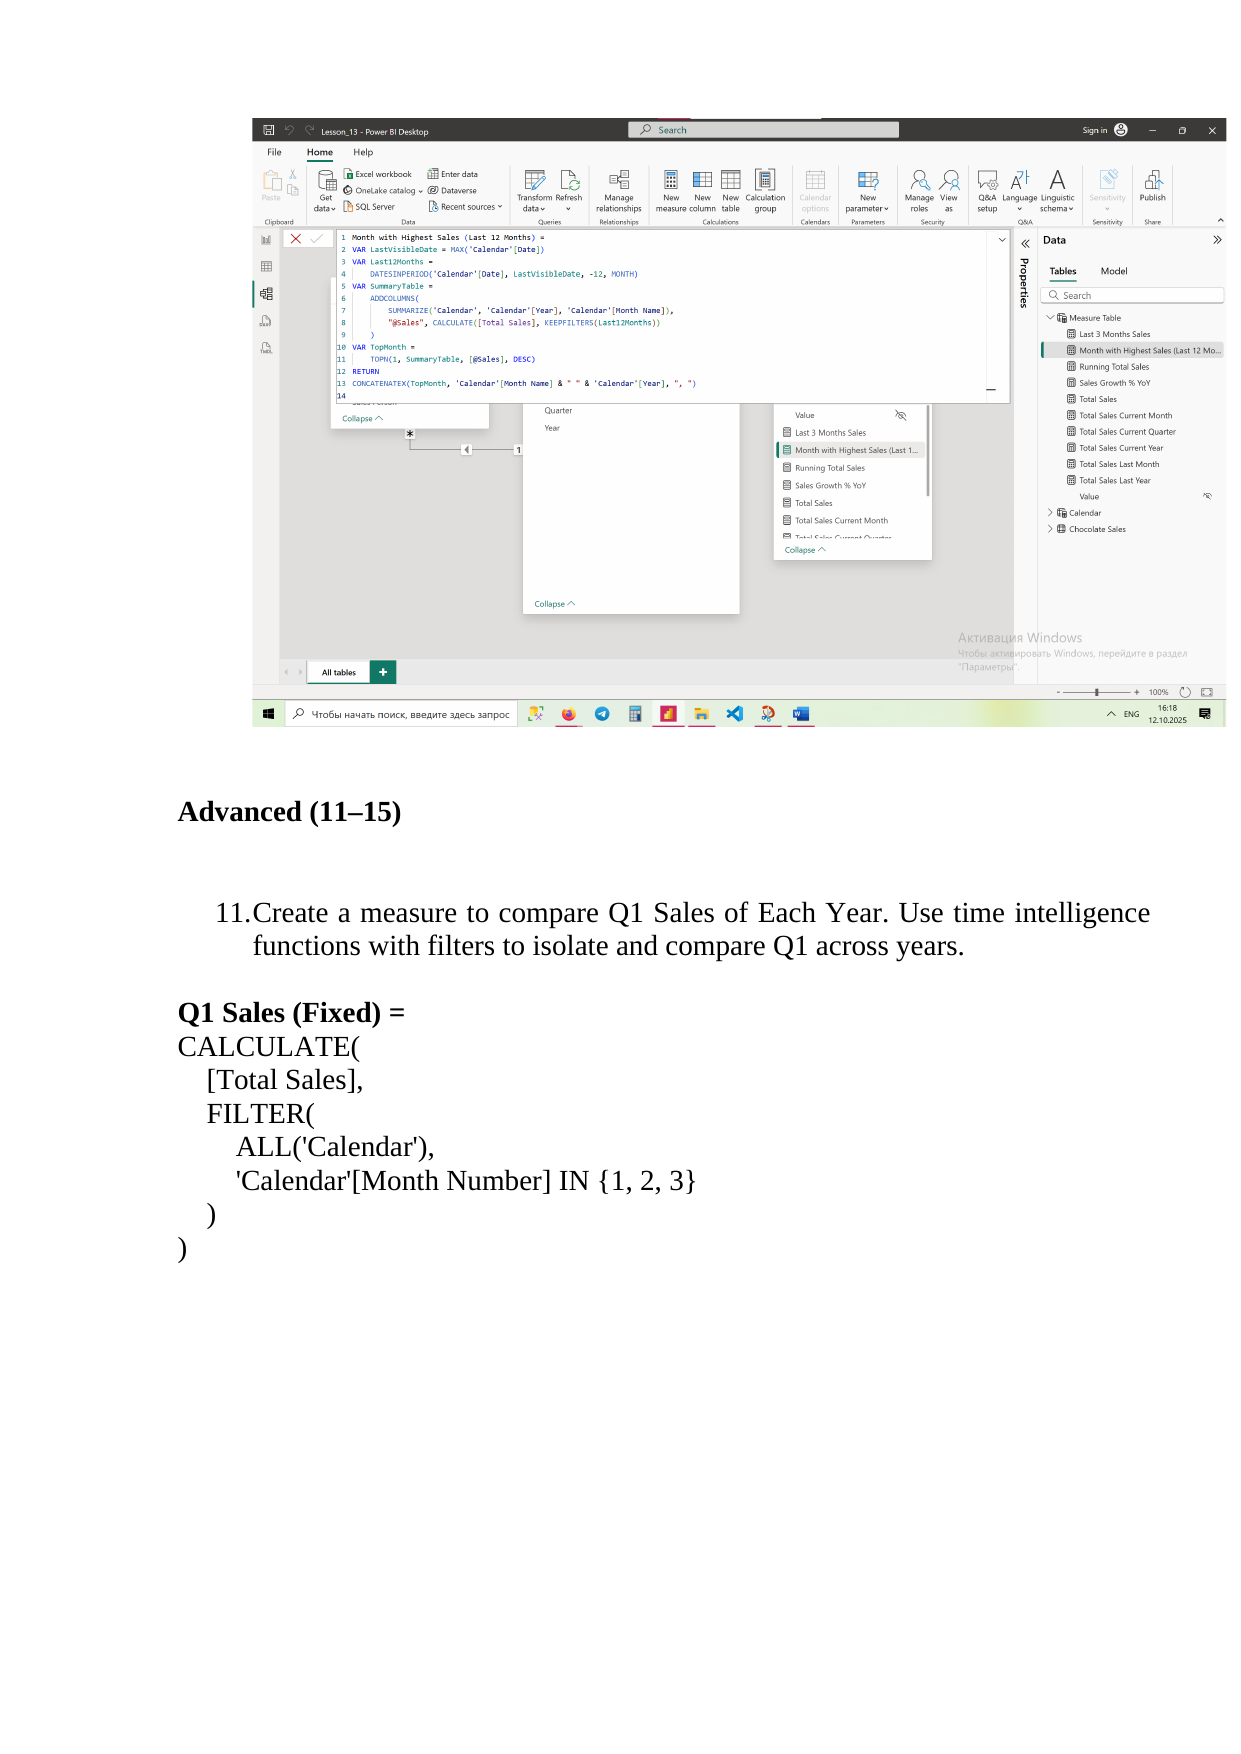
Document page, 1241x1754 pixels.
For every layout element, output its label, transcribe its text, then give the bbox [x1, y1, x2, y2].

text ) [177, 1197, 1152, 1230]
text 'Calendar'[Month Number] IN {1, 2, 3} [177, 1163, 1152, 1197]
text [Total Sales], [177, 1062, 1152, 1096]
text Q1 Sales (Fixed) = [177, 995, 1152, 1029]
text CALCULATE( [177, 1029, 1152, 1062]
text ) [177, 1230, 1152, 1264]
picture [252, 118, 1227, 727]
list Create a measure to compare Q1 Sales of Each Year. Use time intelligence functions with filters to isolate and compare Q1 across years. [215, 895, 1152, 962]
text FILTER( [177, 1096, 1152, 1129]
text ALL('Calendar'), [177, 1129, 1152, 1163]
text Advanced (11–15) [177, 794, 1152, 828]
